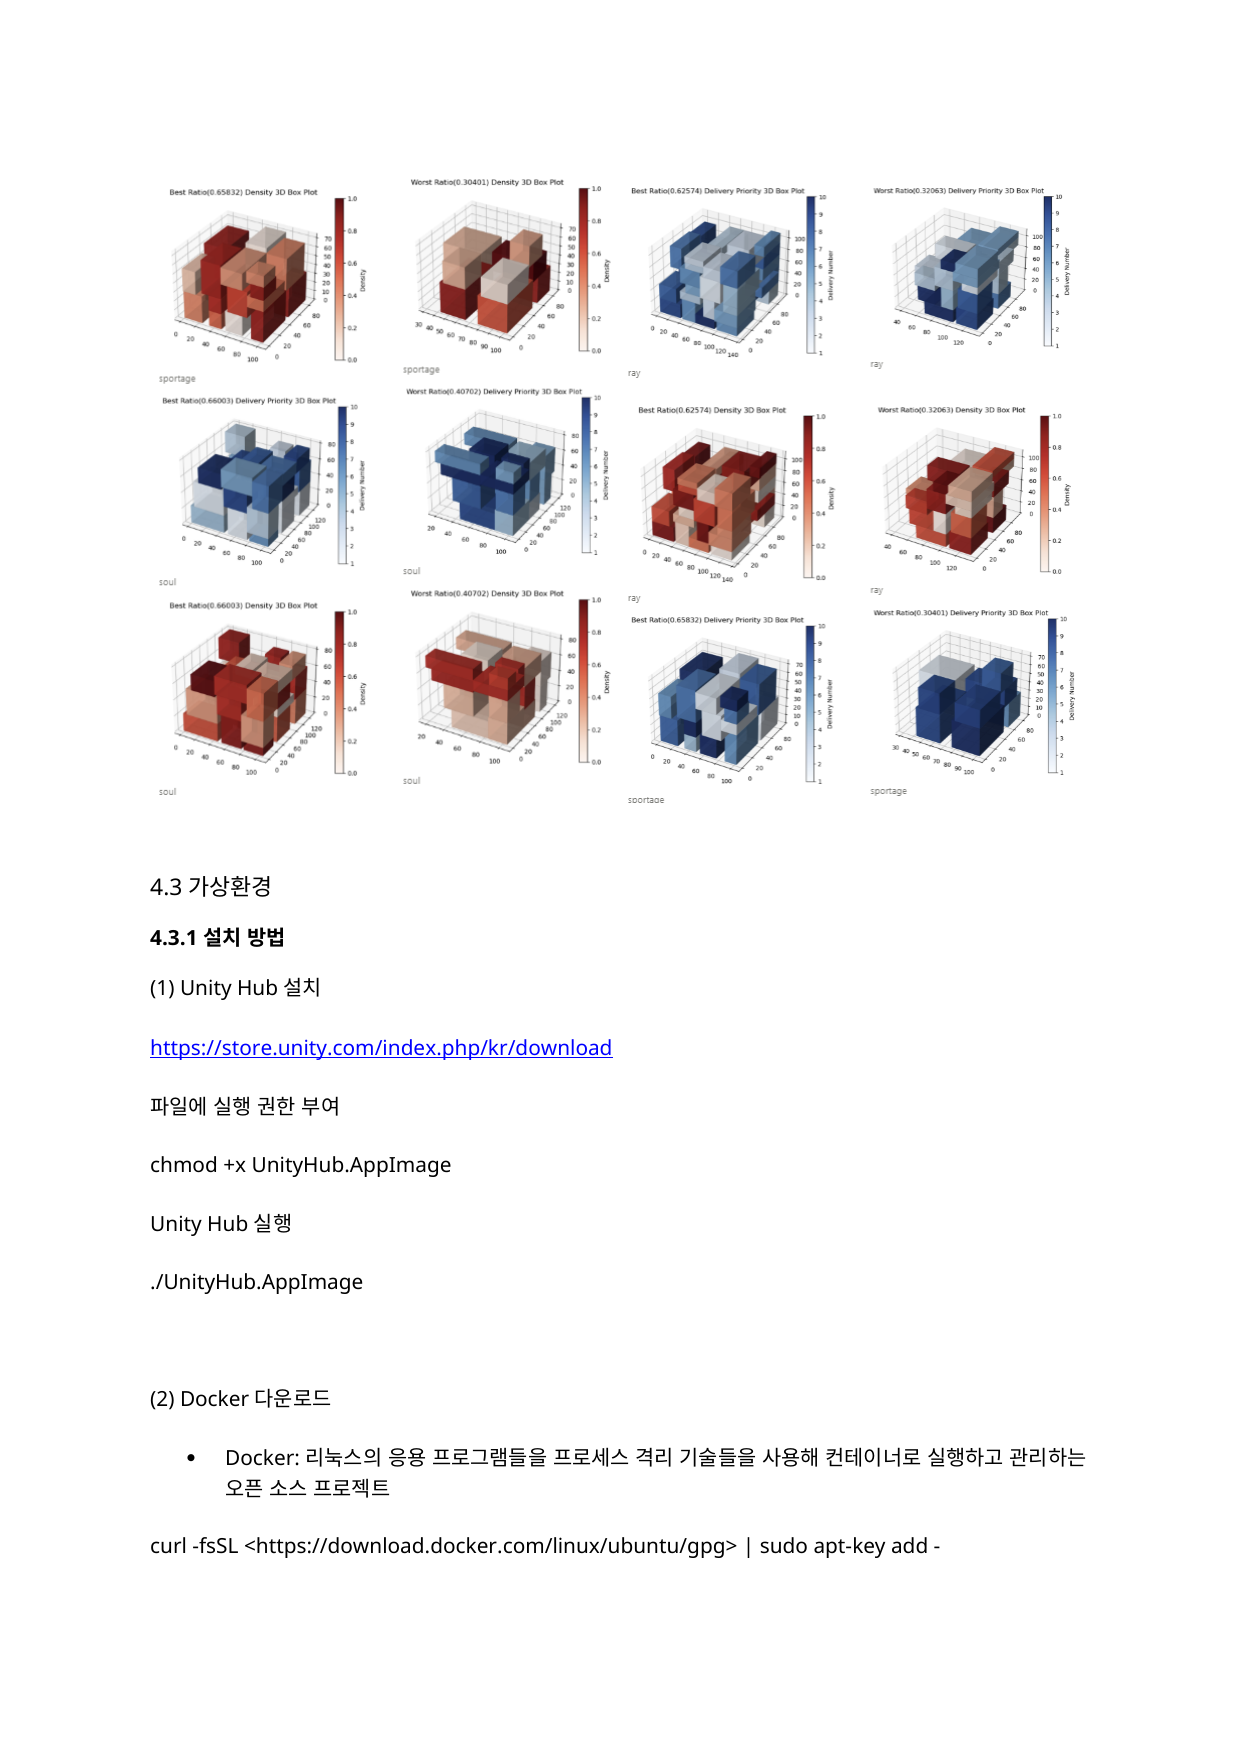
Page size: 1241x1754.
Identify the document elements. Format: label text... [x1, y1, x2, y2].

text 파일에 실행 권한 부여 [150, 1091, 1090, 1121]
text ./UnityHub.AppImage [150, 1267, 1090, 1295]
text https://store.unity.com/index.php/kr/download [150, 1033, 1090, 1061]
picture [150, 177, 1078, 803]
text 4.3 가상환경 [150, 869, 1090, 902]
list Docker: 리눅스의 응용 프로그램들을 프로세스 격리 기술들을 사용해 컨테이너로 실행하고 관리하는 오픈 소스 프로젝트 [187, 1442, 1090, 1502]
text curl -fsSL <https://download.docker.com/linux/ubuntu/gpg> | sudo apt-key add - [150, 1531, 1090, 1560]
text 4.3.1 설치 방법 [150, 922, 1090, 952]
text chmod +x UnityHub.AppImage [150, 1150, 1090, 1178]
text (1) Unity Hub 설치 [150, 971, 1090, 1001]
text Unity Hub 실행 [150, 1207, 1090, 1238]
text (2) Docker 다운로드 [150, 1382, 1090, 1412]
